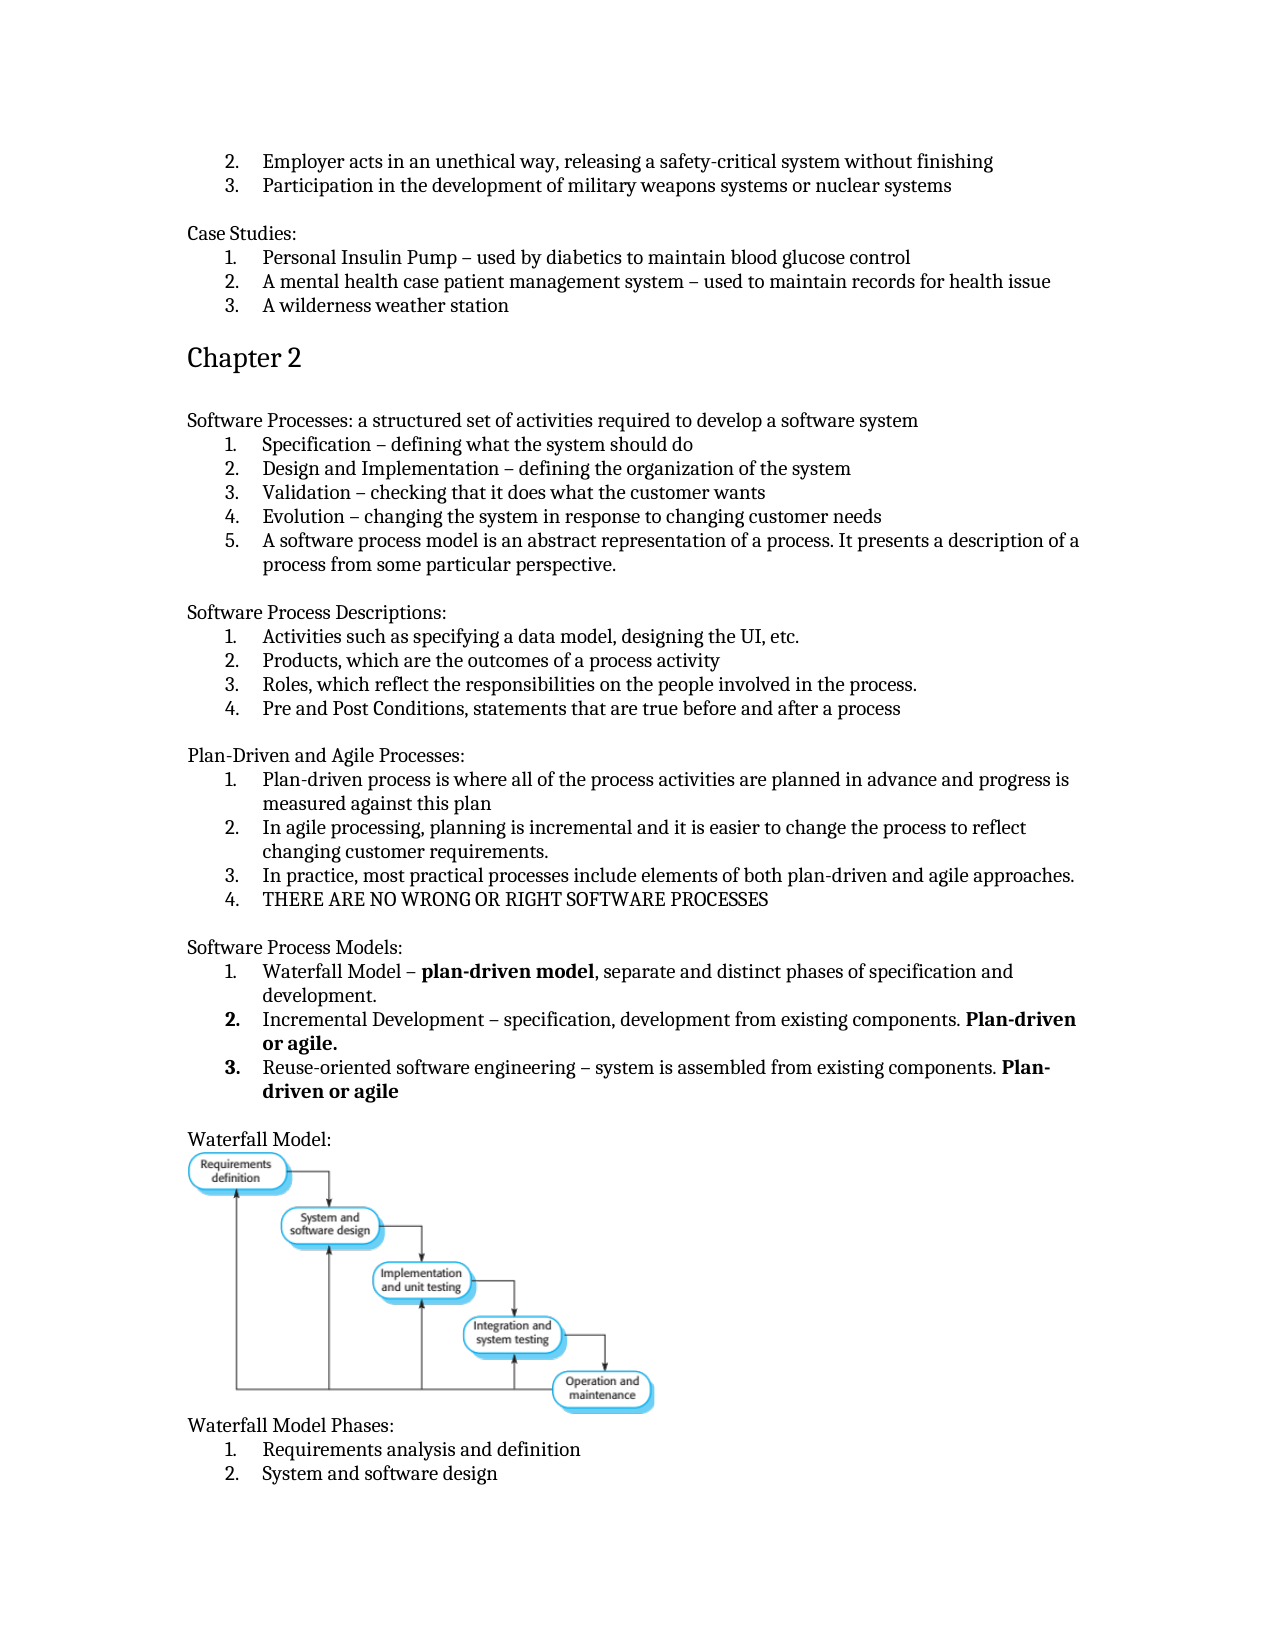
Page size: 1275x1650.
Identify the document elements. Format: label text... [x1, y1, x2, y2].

text Software Processes: a structured set of activities required to develop a software system [187, 409, 1087, 433]
list Design and Implementation – defining the organization of the system [225, 457, 1087, 481]
list Requirements analysis and definition [225, 1438, 1087, 1462]
list Specification – defining what the system should do [225, 433, 1087, 457]
list Activities such as specifying a data model, designing the UI, etc. [225, 624, 1087, 648]
text Chapter 2 [187, 342, 1087, 375]
list Validation – checking that it does what the customer wants [225, 481, 1087, 504]
list Roles, which reflect the responsibilities on the people involved in the process. [225, 672, 1087, 696]
text Software Process Models: [187, 936, 1087, 960]
text Software Process Descriptions: [187, 600, 1087, 624]
list Waterfall Model – plan-driven model, separate and distinct phases of specification and development. [225, 960, 1087, 1008]
list Plan-driven process is where all of the process activities are planned in advance and progress is measured against this plan [225, 768, 1087, 816]
list Products, which are the outcomes of a process activity [225, 648, 1087, 672]
list Participation in the development of military weapons systems or nuclear systems [225, 174, 1087, 198]
text Waterfall Model: [187, 1127, 1087, 1151]
text Case Studies: [187, 222, 1087, 246]
list Reuse-oriented software engineering – system is assembled from existing components. Plan-driven or agile [225, 1056, 1087, 1103]
list Personal Insulin Pump – used by diabetics to maintain blood glucose control [225, 246, 1087, 270]
list Evolution – changing the system in response to changing customer needs [225, 504, 1087, 528]
list Pre and Post Conditions, statements that are true before and after a process [225, 696, 1087, 720]
list A mental health case patient management system – used to maintain records for health issue [225, 270, 1087, 294]
list In agile processing, planning is incremental and it is easier to change the process to reflect changing customer requirements. [225, 816, 1087, 864]
list System and software design [225, 1462, 1087, 1486]
list THERE ARE NO WRONG OR RIGHT SOFTWARE PROCESSES [225, 888, 1087, 912]
list A wilderness weather station [225, 294, 1087, 318]
text Waterfall Model Phases: [187, 1414, 1087, 1438]
list A software process model is an abstract representation of a process. It presents a description of a process from some particular perspective. [225, 528, 1087, 576]
list Employer acts in an unethical way, releasing a safety-critical system without finishing [225, 150, 1087, 174]
list In practice, most practical processes include elements of both plan-driven and agile approaches. [225, 864, 1087, 888]
text Plan-Driven and Agile Processes: [187, 744, 1087, 768]
list Incremental Development – specification, development from existing components. Plan-driven or agile. [225, 1008, 1087, 1056]
